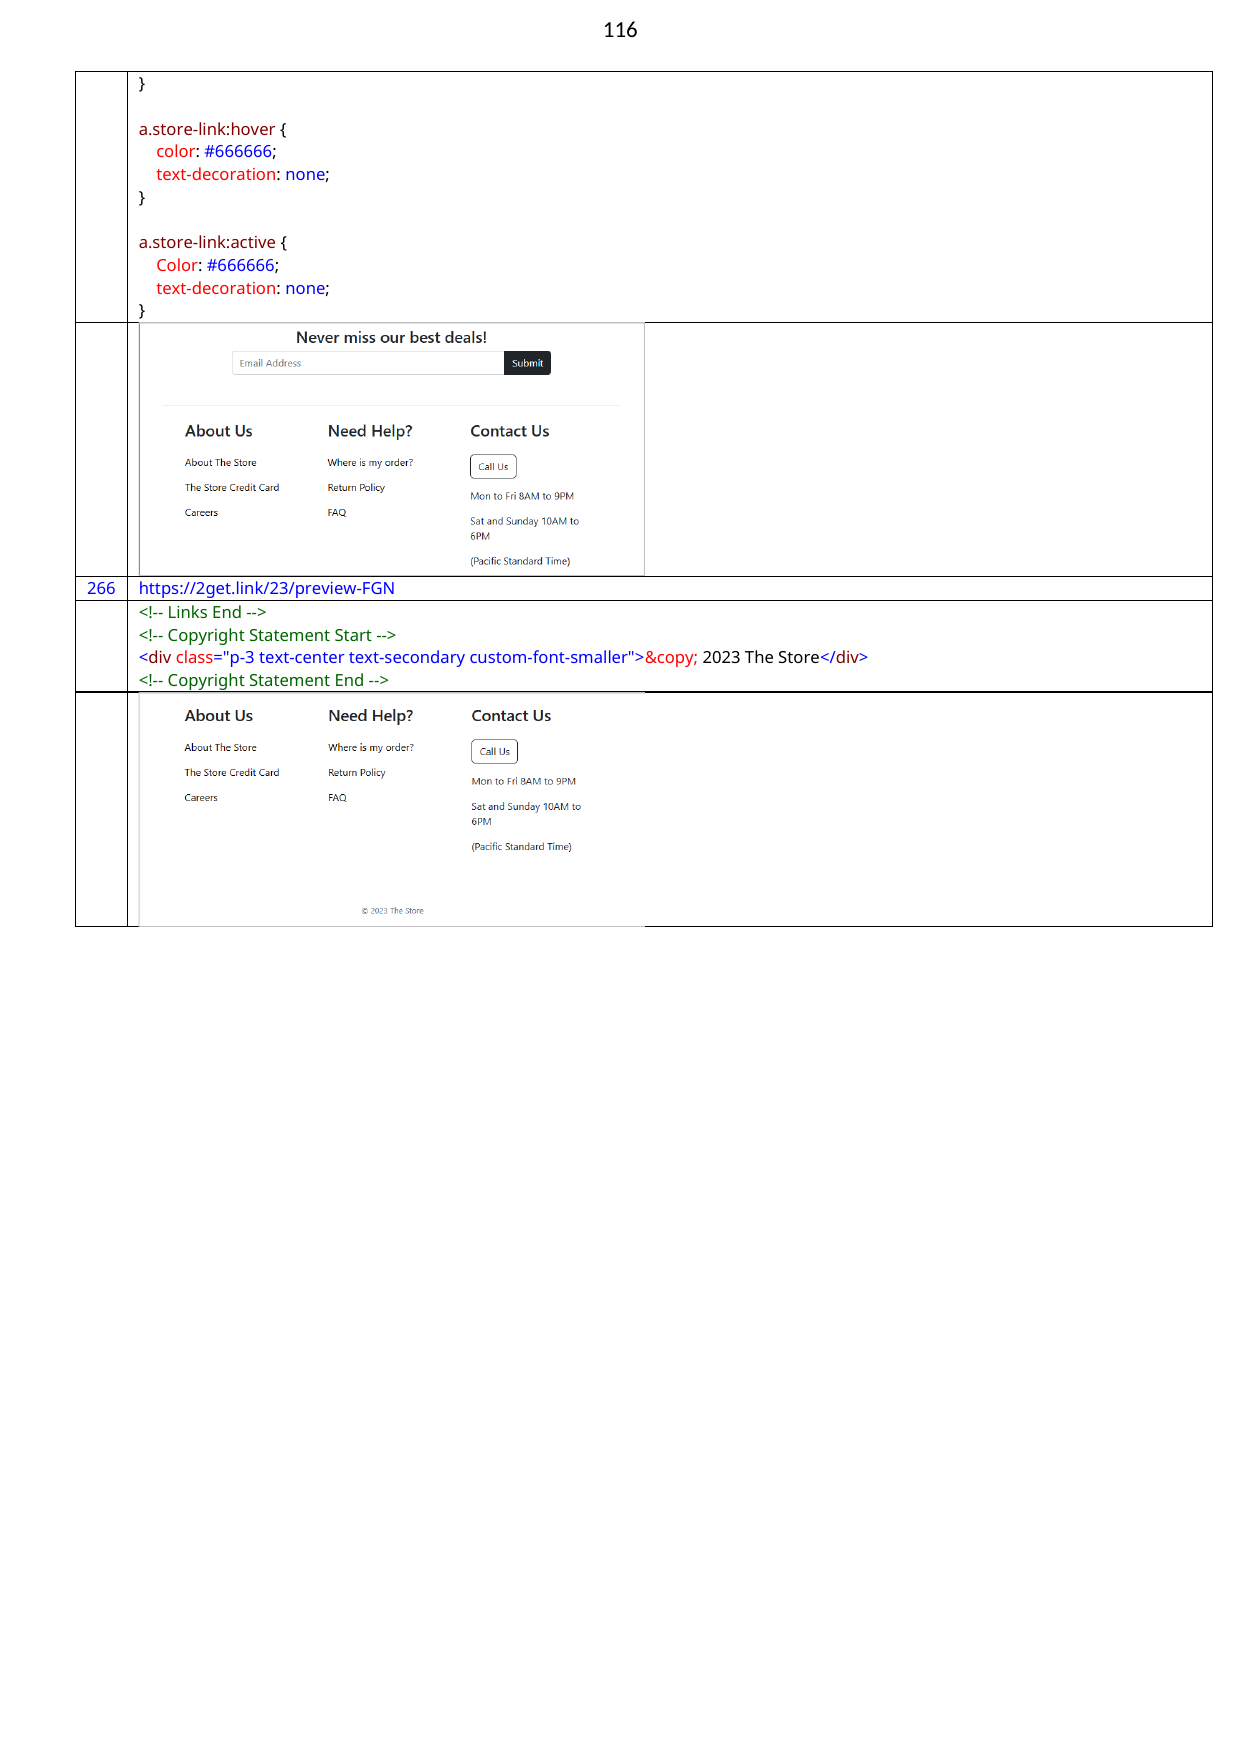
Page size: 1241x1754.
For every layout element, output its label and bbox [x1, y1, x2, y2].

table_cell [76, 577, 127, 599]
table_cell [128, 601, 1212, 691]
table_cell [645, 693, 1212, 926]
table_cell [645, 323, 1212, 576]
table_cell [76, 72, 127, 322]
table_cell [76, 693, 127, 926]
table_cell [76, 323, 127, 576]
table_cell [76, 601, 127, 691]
picture [138, 322, 645, 576]
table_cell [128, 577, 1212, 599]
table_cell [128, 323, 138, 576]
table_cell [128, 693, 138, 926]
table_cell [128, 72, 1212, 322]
picture [138, 692, 645, 927]
